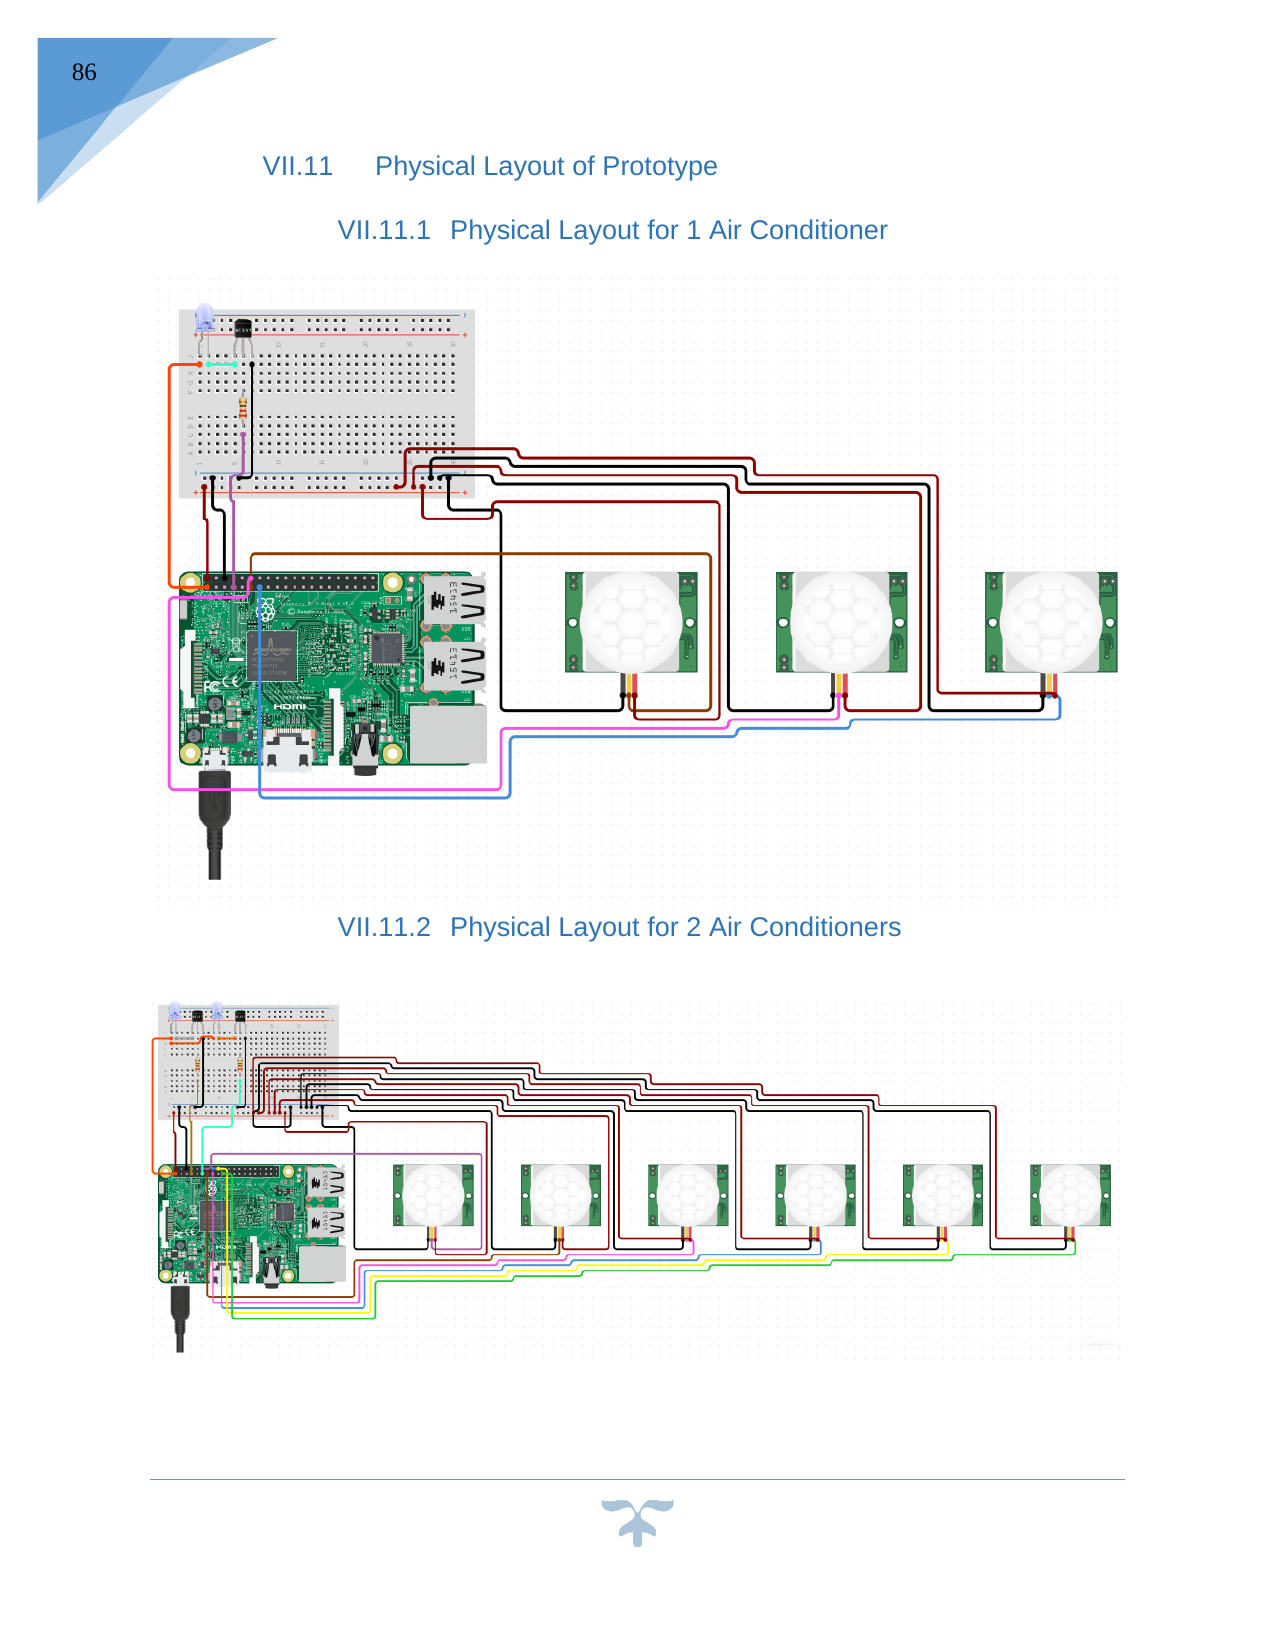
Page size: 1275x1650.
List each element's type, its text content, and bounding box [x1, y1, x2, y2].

picture [150, 1000, 1124, 1361]
subtitle Physical Layout for 1 Air Conditioner [337, 214, 1125, 245]
picture [37, 37, 279, 206]
subtitle Physical Layout of Prototype [262, 150, 1125, 181]
subtitle Physical Layout for 2 Air Conditioners [337, 911, 1125, 942]
picture [150, 274, 1125, 907]
